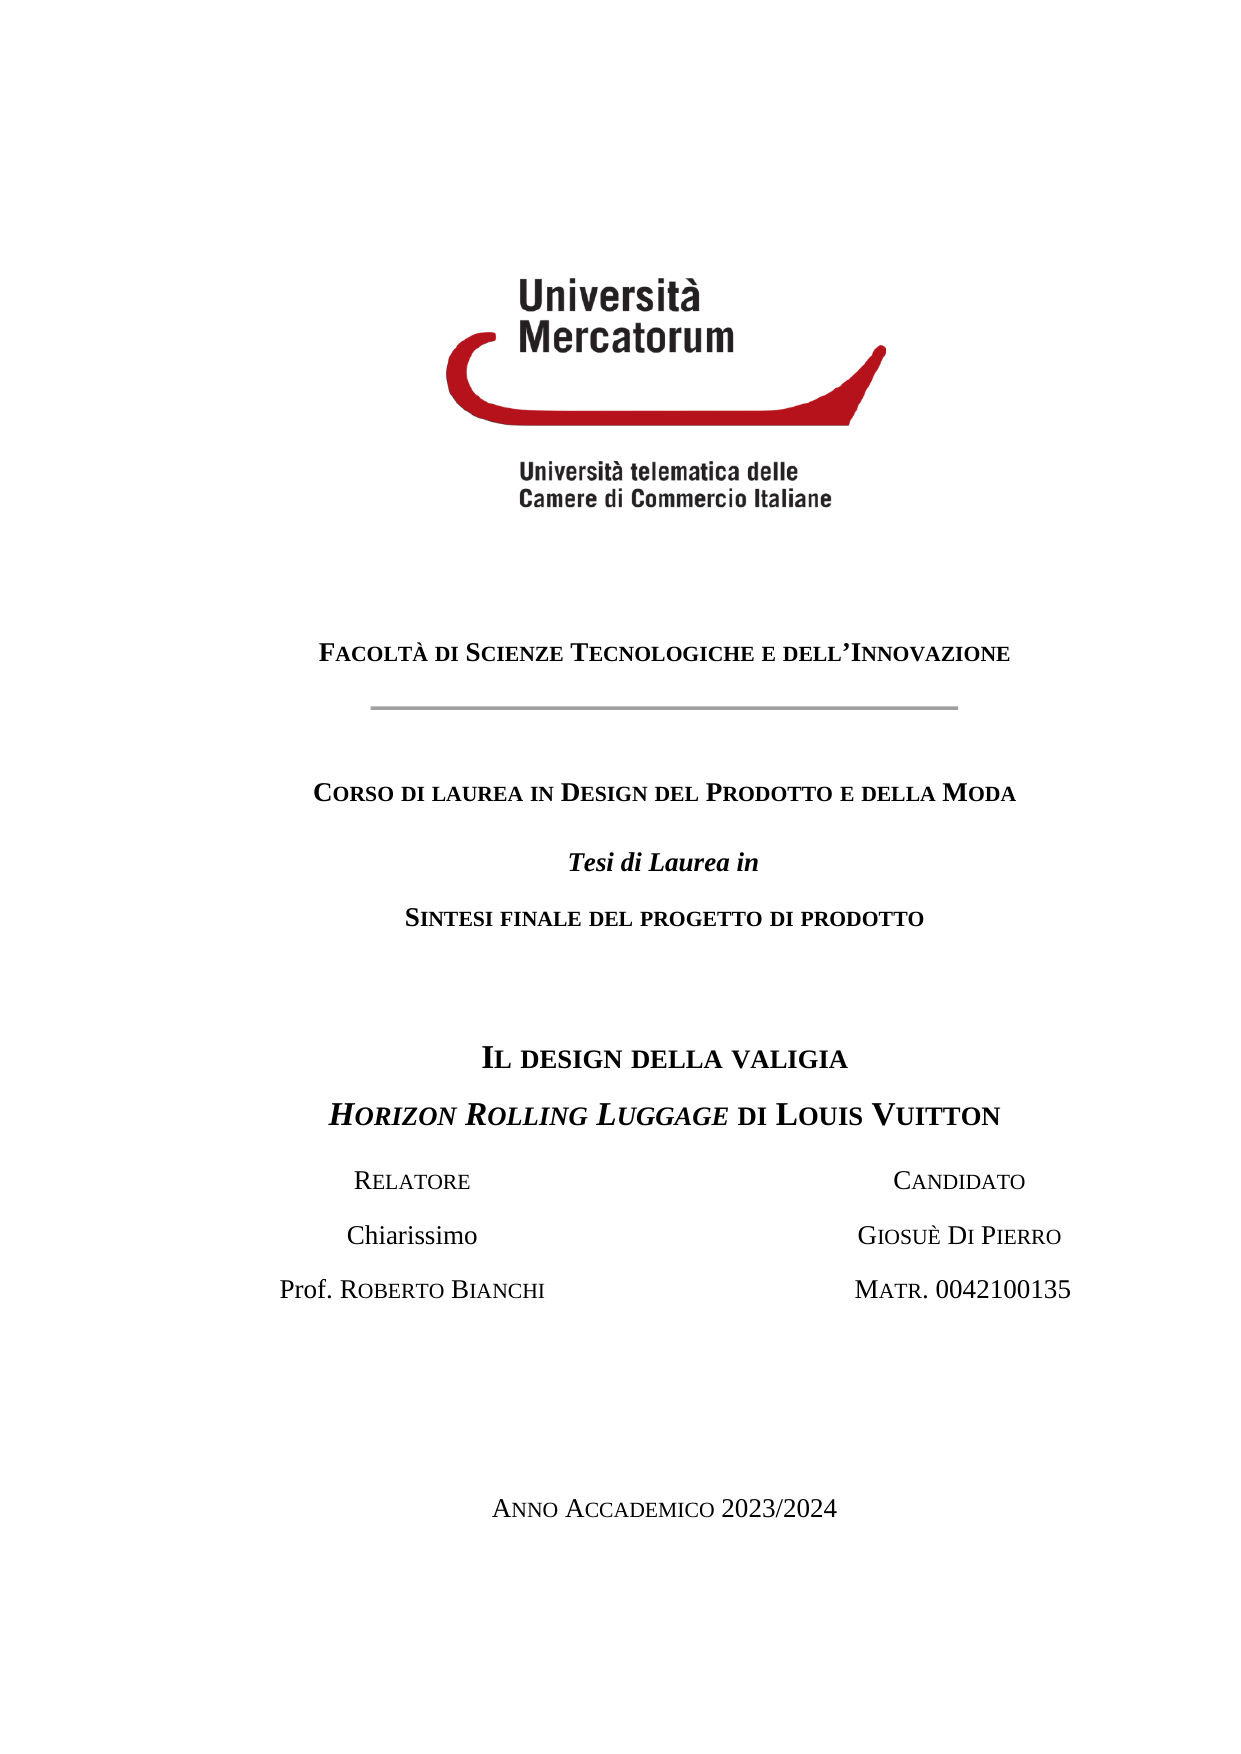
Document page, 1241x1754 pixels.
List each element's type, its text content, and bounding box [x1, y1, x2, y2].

text Corso di laurea in Design del Prodotto e della Moda [266, 776, 1063, 808]
table_header Candidato Giosuè Di Pierro Matr. 0042100135 [664, 1164, 1159, 1328]
table_header Relatore Chiarissimo Prof. Roberto Bianchi [170, 1164, 664, 1328]
text Facoltà di Scienze Tecnologiche e dell’Innovazione [266, 636, 1063, 667]
subtitle Il design della valigia Horizon Rolling Luggage di Louis Vuitton [266, 1037, 1063, 1133]
picture [354, 177, 975, 598]
text Tesi di Laurea in [266, 847, 1063, 878]
text Anno Accademico 2023/2024 [266, 1492, 1063, 1523]
text Sintesi finale del progetto di prodotto [266, 901, 1063, 932]
